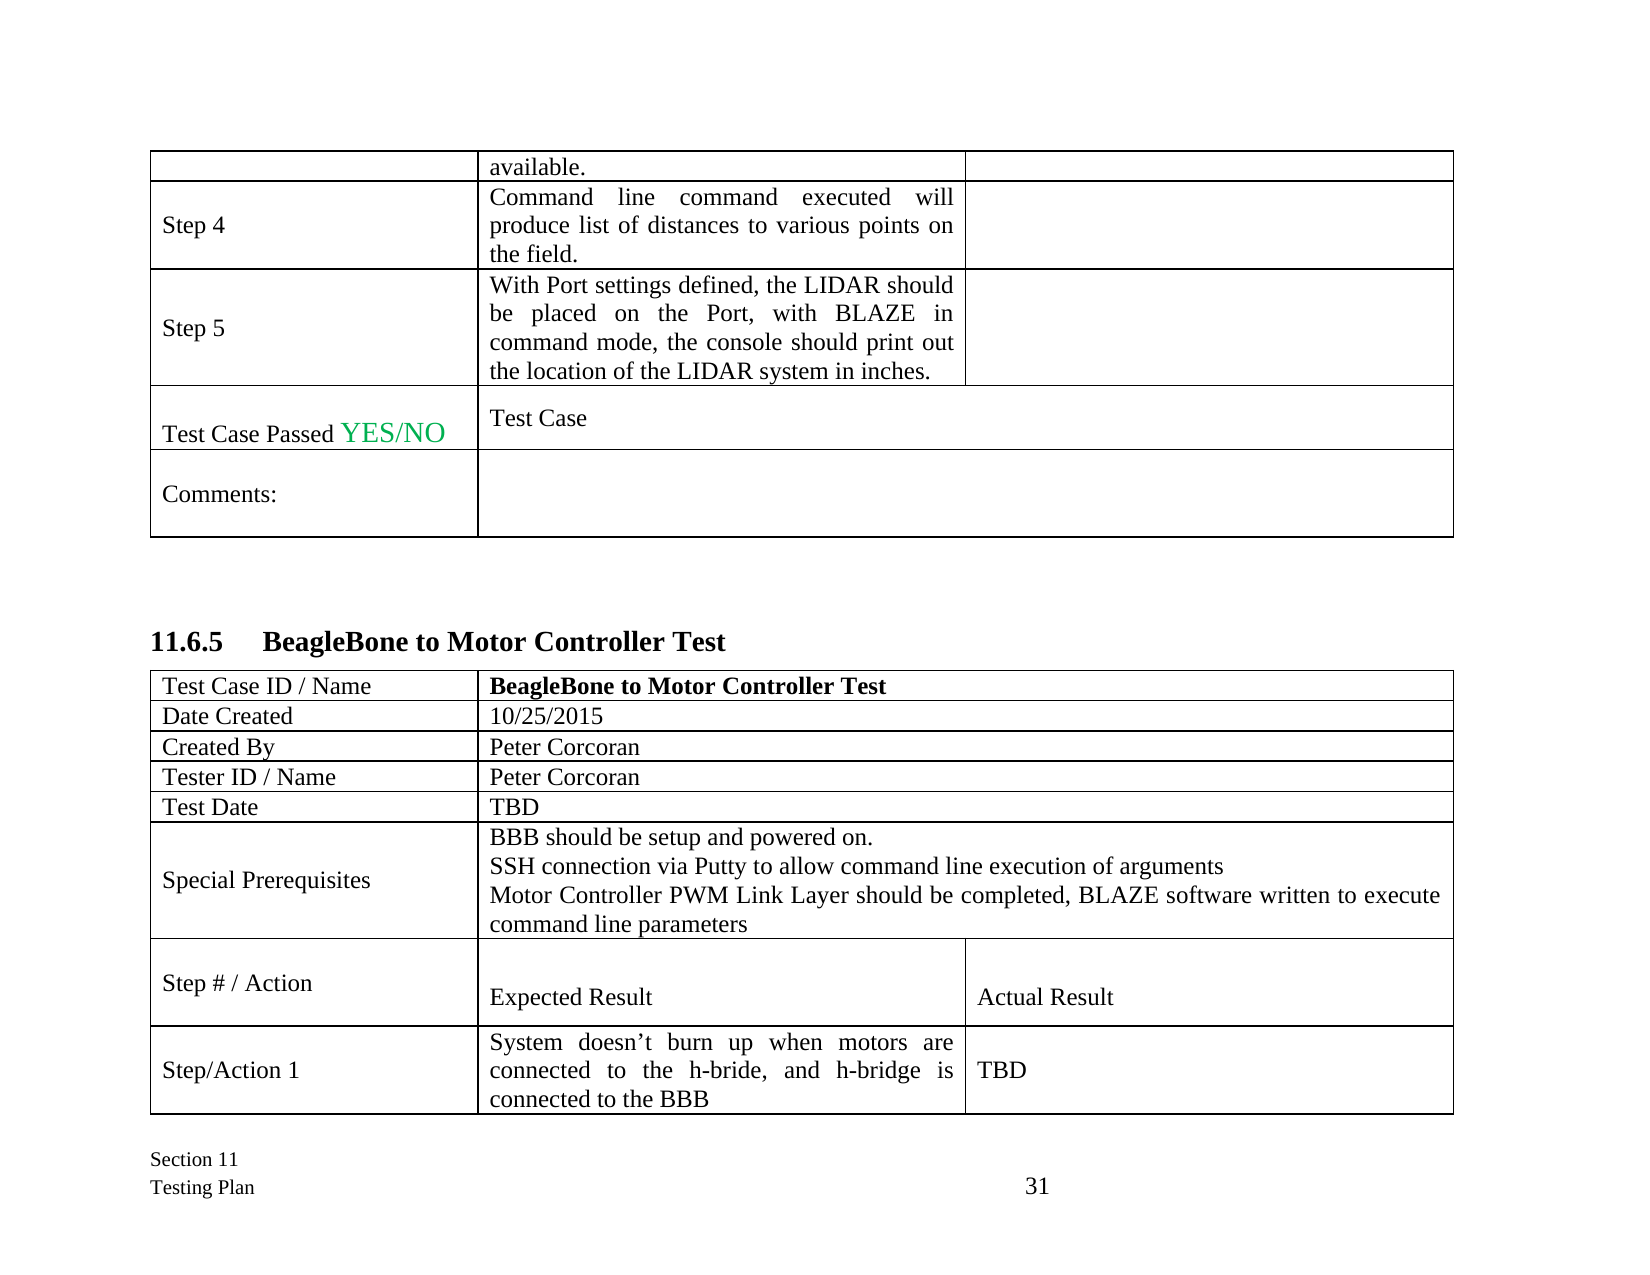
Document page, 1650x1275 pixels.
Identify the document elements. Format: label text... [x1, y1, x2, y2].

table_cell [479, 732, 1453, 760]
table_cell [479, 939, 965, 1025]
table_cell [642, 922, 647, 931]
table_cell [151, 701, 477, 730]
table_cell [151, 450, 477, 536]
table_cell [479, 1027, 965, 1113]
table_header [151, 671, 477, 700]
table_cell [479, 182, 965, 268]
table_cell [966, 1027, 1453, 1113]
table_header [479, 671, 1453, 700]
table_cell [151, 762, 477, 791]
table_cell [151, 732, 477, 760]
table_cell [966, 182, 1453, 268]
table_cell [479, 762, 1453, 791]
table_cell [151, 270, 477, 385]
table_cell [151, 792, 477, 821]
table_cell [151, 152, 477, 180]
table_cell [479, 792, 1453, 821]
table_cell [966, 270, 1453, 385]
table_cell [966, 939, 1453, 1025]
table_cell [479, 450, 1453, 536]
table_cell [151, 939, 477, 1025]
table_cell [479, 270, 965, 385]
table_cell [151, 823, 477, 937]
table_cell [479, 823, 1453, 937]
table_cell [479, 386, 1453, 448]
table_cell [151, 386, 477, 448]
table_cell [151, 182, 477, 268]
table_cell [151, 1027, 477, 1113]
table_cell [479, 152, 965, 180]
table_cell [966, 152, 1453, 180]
subtitle BeagleBone to Motor Controller Test [150, 624, 1500, 657]
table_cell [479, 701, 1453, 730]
